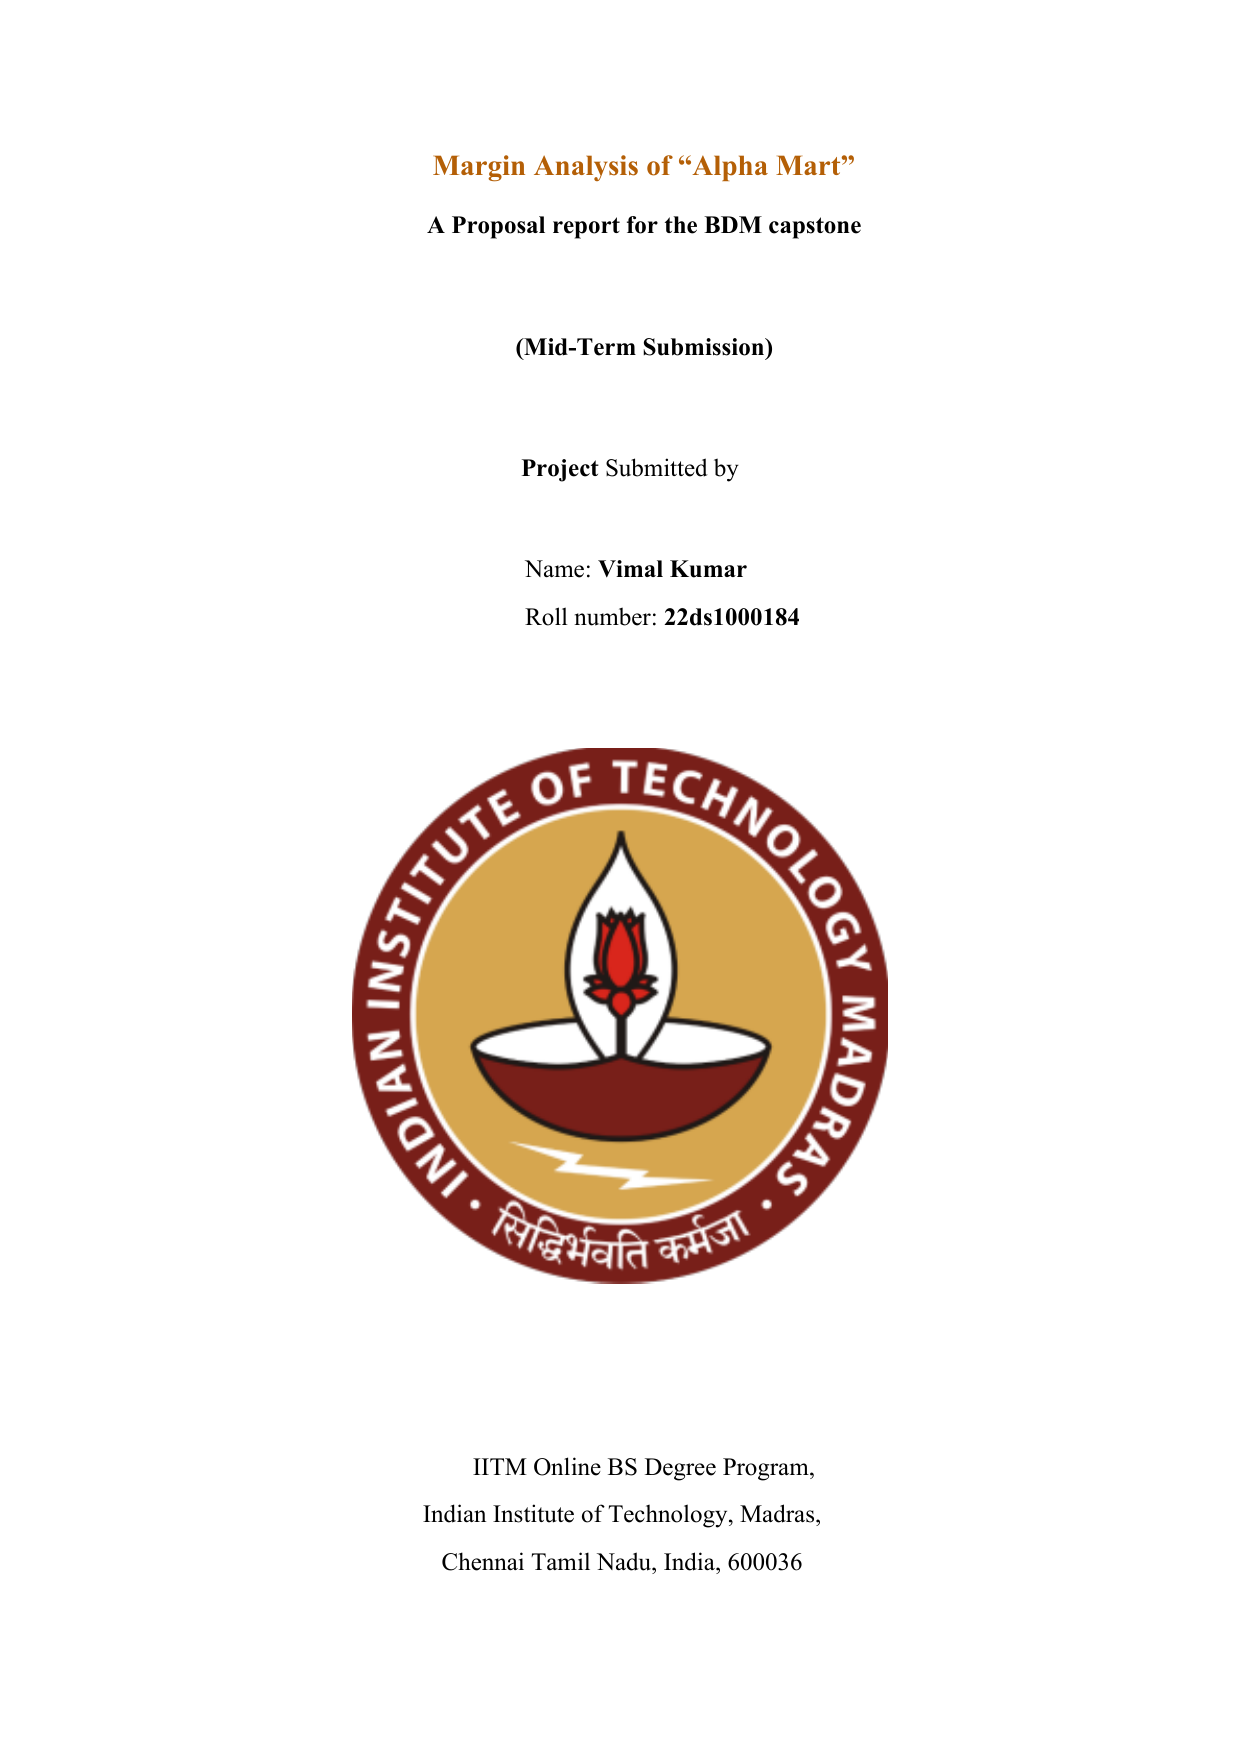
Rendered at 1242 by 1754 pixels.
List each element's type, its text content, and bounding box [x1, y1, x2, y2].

text Margin Analysis of “Alpha Mart” [150, 149, 1137, 181]
text Name: Vimal Kumar [450, 555, 1137, 583]
text IITM Online BS Degree Program, [473, 1453, 1137, 1480]
text Project Submitted by [396, 454, 893, 482]
text Roll number: 22ds1000184 [450, 603, 1137, 631]
text A Proposal report for the BDM capstone [396, 211, 893, 239]
picture [352, 748, 888, 1284]
text (Mid-Term Submission) [396, 333, 893, 361]
text Indian Institute of Technology, Madras, Chennai Tamil Nadu, India, 600036 [401, 1501, 843, 1575]
